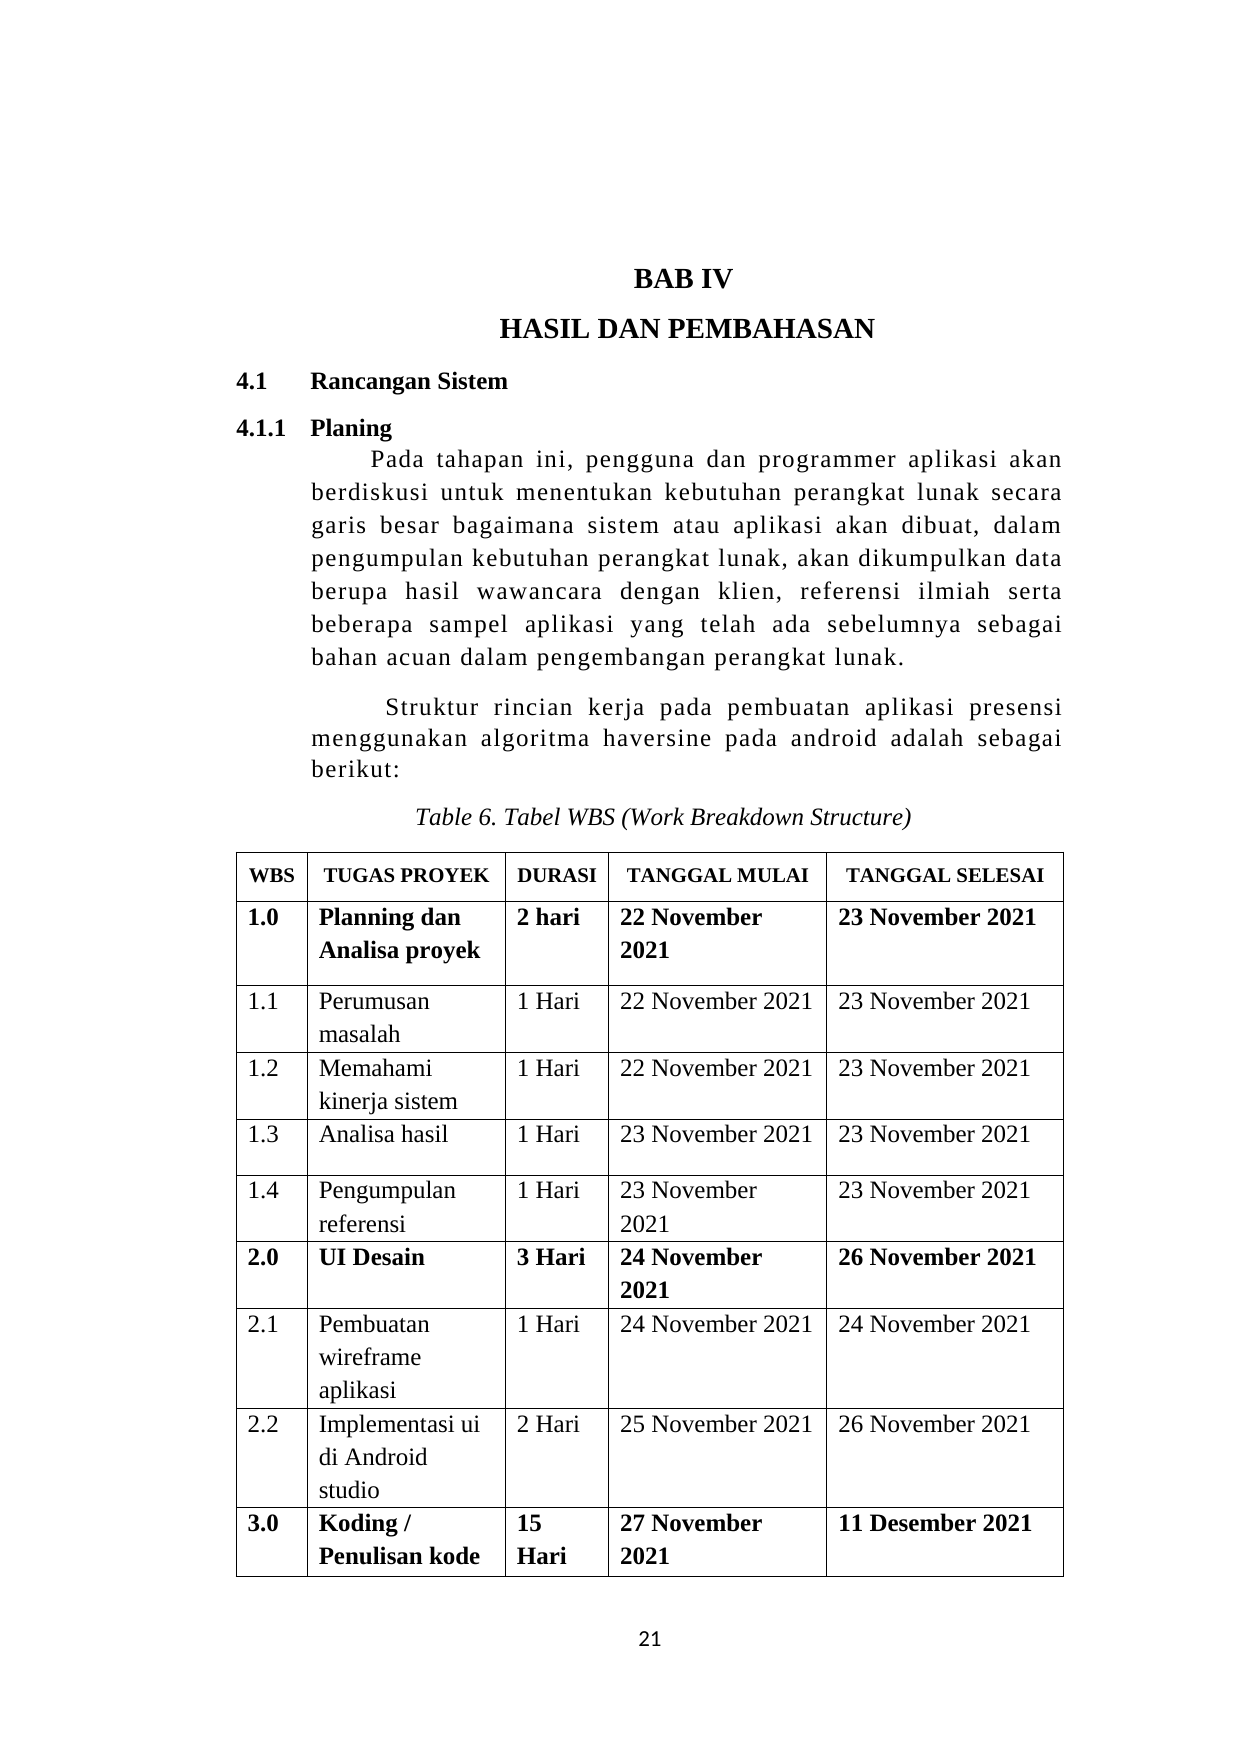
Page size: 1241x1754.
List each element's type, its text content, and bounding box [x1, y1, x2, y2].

table_cell 2.0 [237, 1242, 307, 1308]
table_header DURASI [506, 853, 608, 901]
table_cell 15 Hari [506, 1508, 608, 1576]
table_cell 1 Hari [506, 986, 608, 1052]
table_header TUGAS PROYEK [308, 853, 505, 901]
table_cell Planning dan Analisa proyek [308, 902, 505, 985]
table_cell Perumusan masalah [308, 986, 505, 1052]
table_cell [308, 1508, 505, 1576]
table_cell 2.1 [237, 1309, 307, 1408]
subtitle Struktur rincian kerja pada pembuatan aplikasi presensi menggunakan algoritma haversine pada android adalah sebagai berikut: [311, 692, 1063, 783]
table_cell UI Desain [308, 1242, 505, 1308]
table_cell 1 Hari [506, 1120, 608, 1174]
table_cell 22 November 2021 [609, 1053, 826, 1118]
table_cell 1.2 [237, 1053, 307, 1118]
table_cell 2 Hari [506, 1409, 608, 1507]
table_cell 3 Hari [506, 1242, 608, 1308]
table_cell 23 November 2021 [827, 1120, 1063, 1174]
table_cell Pembuatan wireframe aplikasi [308, 1309, 505, 1408]
subtitle Planing [236, 413, 1063, 442]
subtitle Rancangan Sistem [236, 366, 1063, 395]
table_cell 3.0 [237, 1508, 307, 1576]
subtitle Pada tahapan ini, pengguna dan programmer aplikasi akan berdiskusi untuk menentukan kebutuhan perangkat lunak secara garis besar bagaimana sistem atau aplikasi akan dibuat, dalam pengumpulan kebutuhan perangkat lunak, akan dikumpulkan data berupa hasil wawancara dengan klien, referensi ilmiah serta beberapa sampel aplikasi yang telah ada sebelumnya sebagai bahan acuan dalam pengembangan perangkat lunak. [311, 444, 1063, 671]
table_cell 24 November 2021 [609, 1242, 826, 1308]
table_cell 27 November 2021 [609, 1508, 826, 1576]
table_cell 11 Desember 2021 [827, 1508, 1063, 1576]
table_cell 1.3 [237, 1120, 307, 1174]
table_cell Implementasi ui di Android studio [308, 1409, 505, 1507]
table_cell Memahami kinerja sistem [308, 1053, 505, 1118]
table_cell 1 Hari [506, 1053, 608, 1118]
table_cell 26 November 2021 [827, 1242, 1063, 1308]
table_cell 2.2 [237, 1409, 307, 1507]
table_header TANGGAL MULAI [609, 853, 826, 901]
table_cell Pengumpulan referensi [308, 1176, 505, 1241]
table_cell 2 hari [506, 902, 608, 985]
table_cell 1 Hari [506, 1176, 608, 1241]
table_cell 23 November 2021 [827, 1053, 1063, 1118]
table_cell 1.4 [237, 1176, 307, 1241]
subtitle BAB IV HASIL DAN PEMBAHASAN [311, 261, 1063, 345]
table_cell Analisa hasil [308, 1120, 505, 1174]
table_header WBS [237, 853, 307, 901]
table_cell 22 November 2021 [609, 902, 826, 985]
table_header TANGGAL SELESAI [827, 853, 1063, 901]
table_cell 24 November 2021 [827, 1309, 1063, 1408]
table_cell 1.1 [237, 986, 307, 1052]
table_cell 23 November 2021 [827, 986, 1063, 1052]
table_cell 22 November 2021 [609, 986, 826, 1052]
table_cell 25 November 2021 [609, 1409, 826, 1507]
table_cell 23 November 2021 [609, 1176, 826, 1241]
table_cell 23 November 2021 [827, 902, 1063, 985]
table_cell 1.0 [237, 902, 307, 985]
table_cell 24 November 2021 [609, 1309, 826, 1408]
table_cell 23 November 2021 [609, 1120, 826, 1174]
table_cell 23 November 2021 [827, 1176, 1063, 1241]
table_cell 26 November 2021 [827, 1409, 1063, 1507]
table_cell 1 Hari [506, 1309, 608, 1408]
